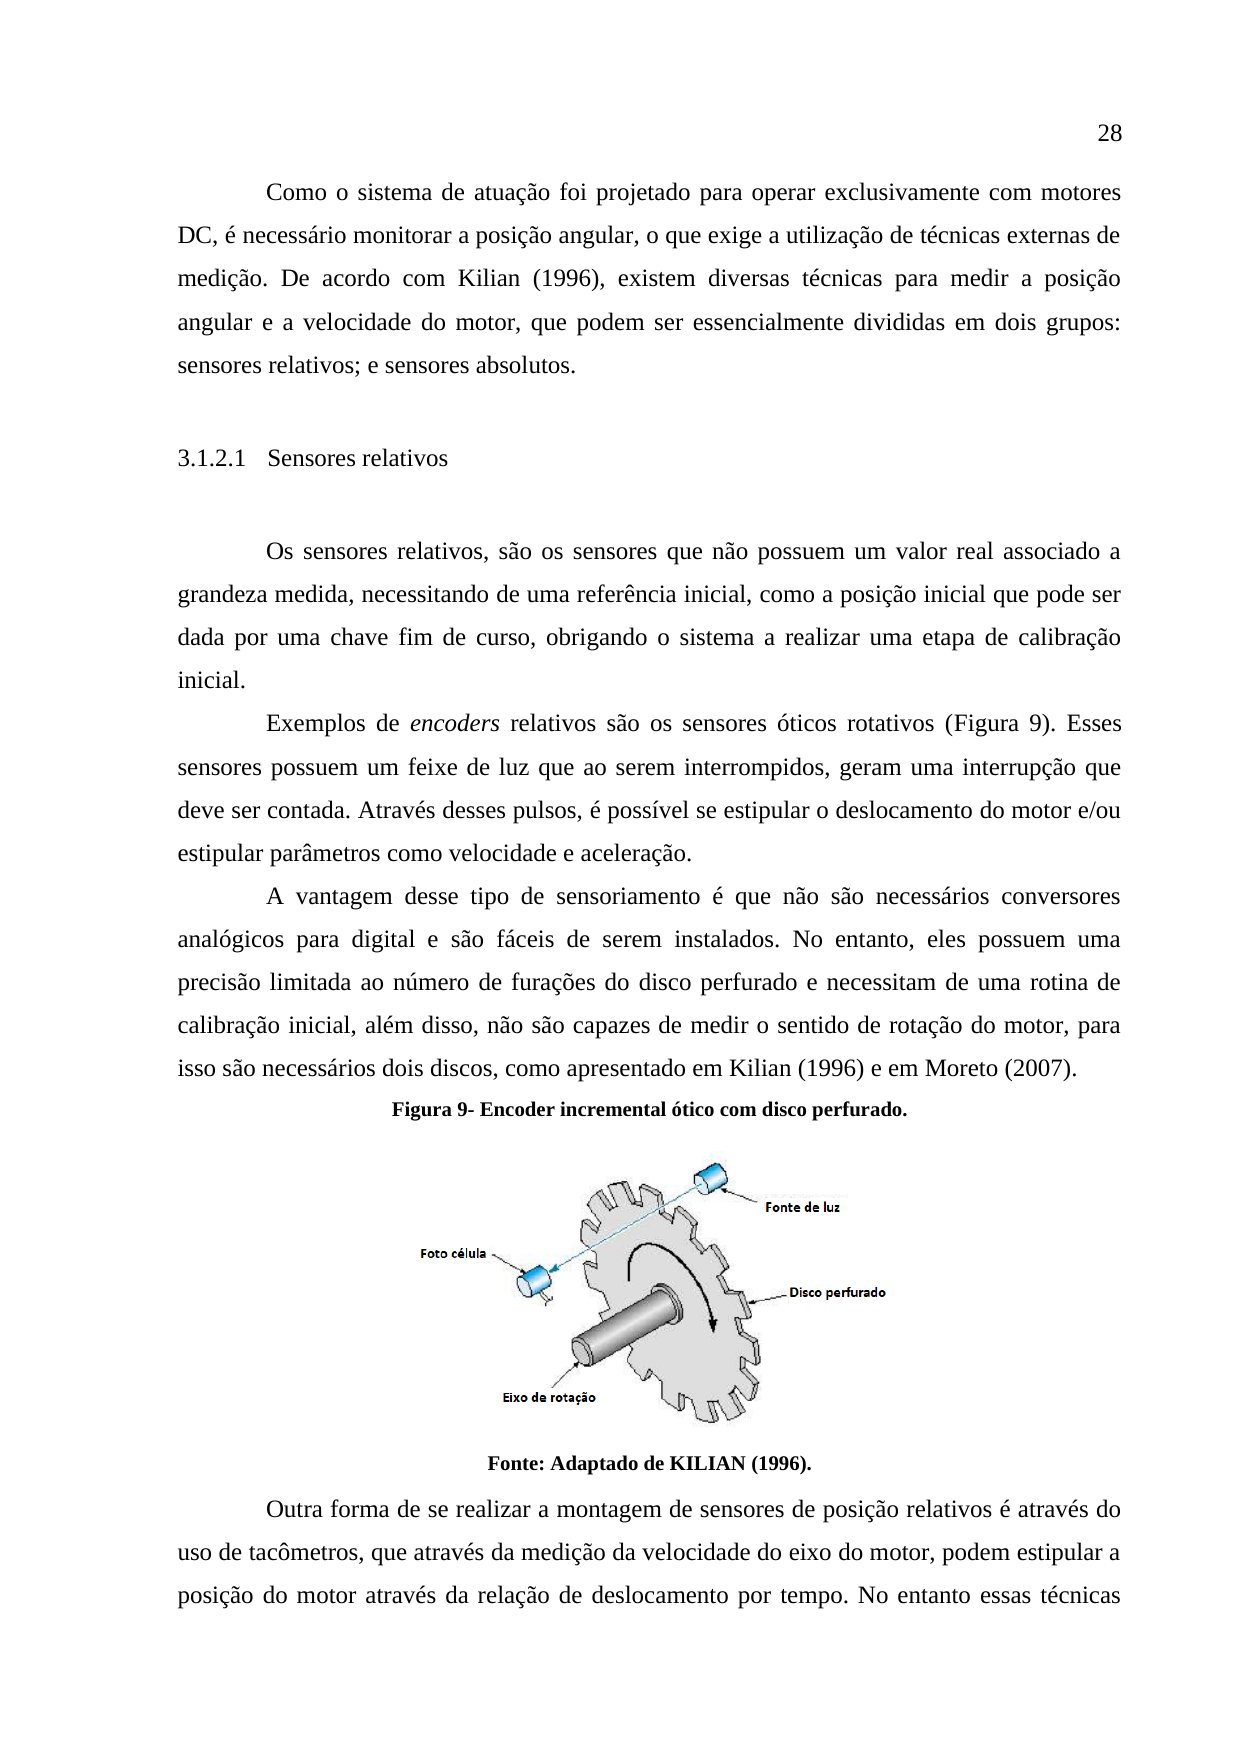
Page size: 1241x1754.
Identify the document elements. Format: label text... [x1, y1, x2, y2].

text Figura 9- Encoder incremental ótico com disco perfurado. [177, 1097, 1122, 1121]
text Como o sistema de atuação foi projetado para operar exclusivamente com motores DC, é necessário monitorar a posição angular, o que exige a utilização de técnicas externas de medição. De acordo com Kilian (1996), existem diversas técnicas para medir a posição angular e a velocidade do motor, que podem ser essencialmente divididas em dois grupos: sensores relativos; e sensores absolutos. [177, 177, 1122, 378]
subtitle Sensores relativos [177, 443, 1122, 472]
text Exemplos de encoders relativos são os sensores óticos rotativos (Figura 9). Esses sensores possuem um feixe de luz que ao serem interrompidos, geram uma interrupção que deve ser contada. Através desses pulsos, é possível se estipular o deslocamento do motor e/ou estipular parâmetros como velocidade e aceleração. [177, 708, 1122, 867]
text Fonte: Adaptado de KILIAN (1996). [177, 1451, 1122, 1475]
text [177, 1494, 1122, 1609]
text Os sensores relativos, são os sensores que não possuem um valor real associado a grandeza medida, necessitando de uma referência inicial, como a posição inicial que pode ser dada por uma chave fim de curso, obrigando o sistema a realizar uma etapa de calibração inicial. [177, 536, 1122, 694]
text A vantagem desse tipo de sensoriamento é que não são necessários conversores analógicos para digital e são fáceis de serem instalados. No entanto, eles possuem uma precisão limitada ao número de furações do disco perfurado e necessitam de uma rotina de calibração inicial, além disso, não são capazes de medir o sentido de rotação do motor, para isso são necessários dois discos, como apresentado em Kilian (1996) e em Moreto (2007). [177, 881, 1122, 1082]
picture [386, 1139, 913, 1437]
